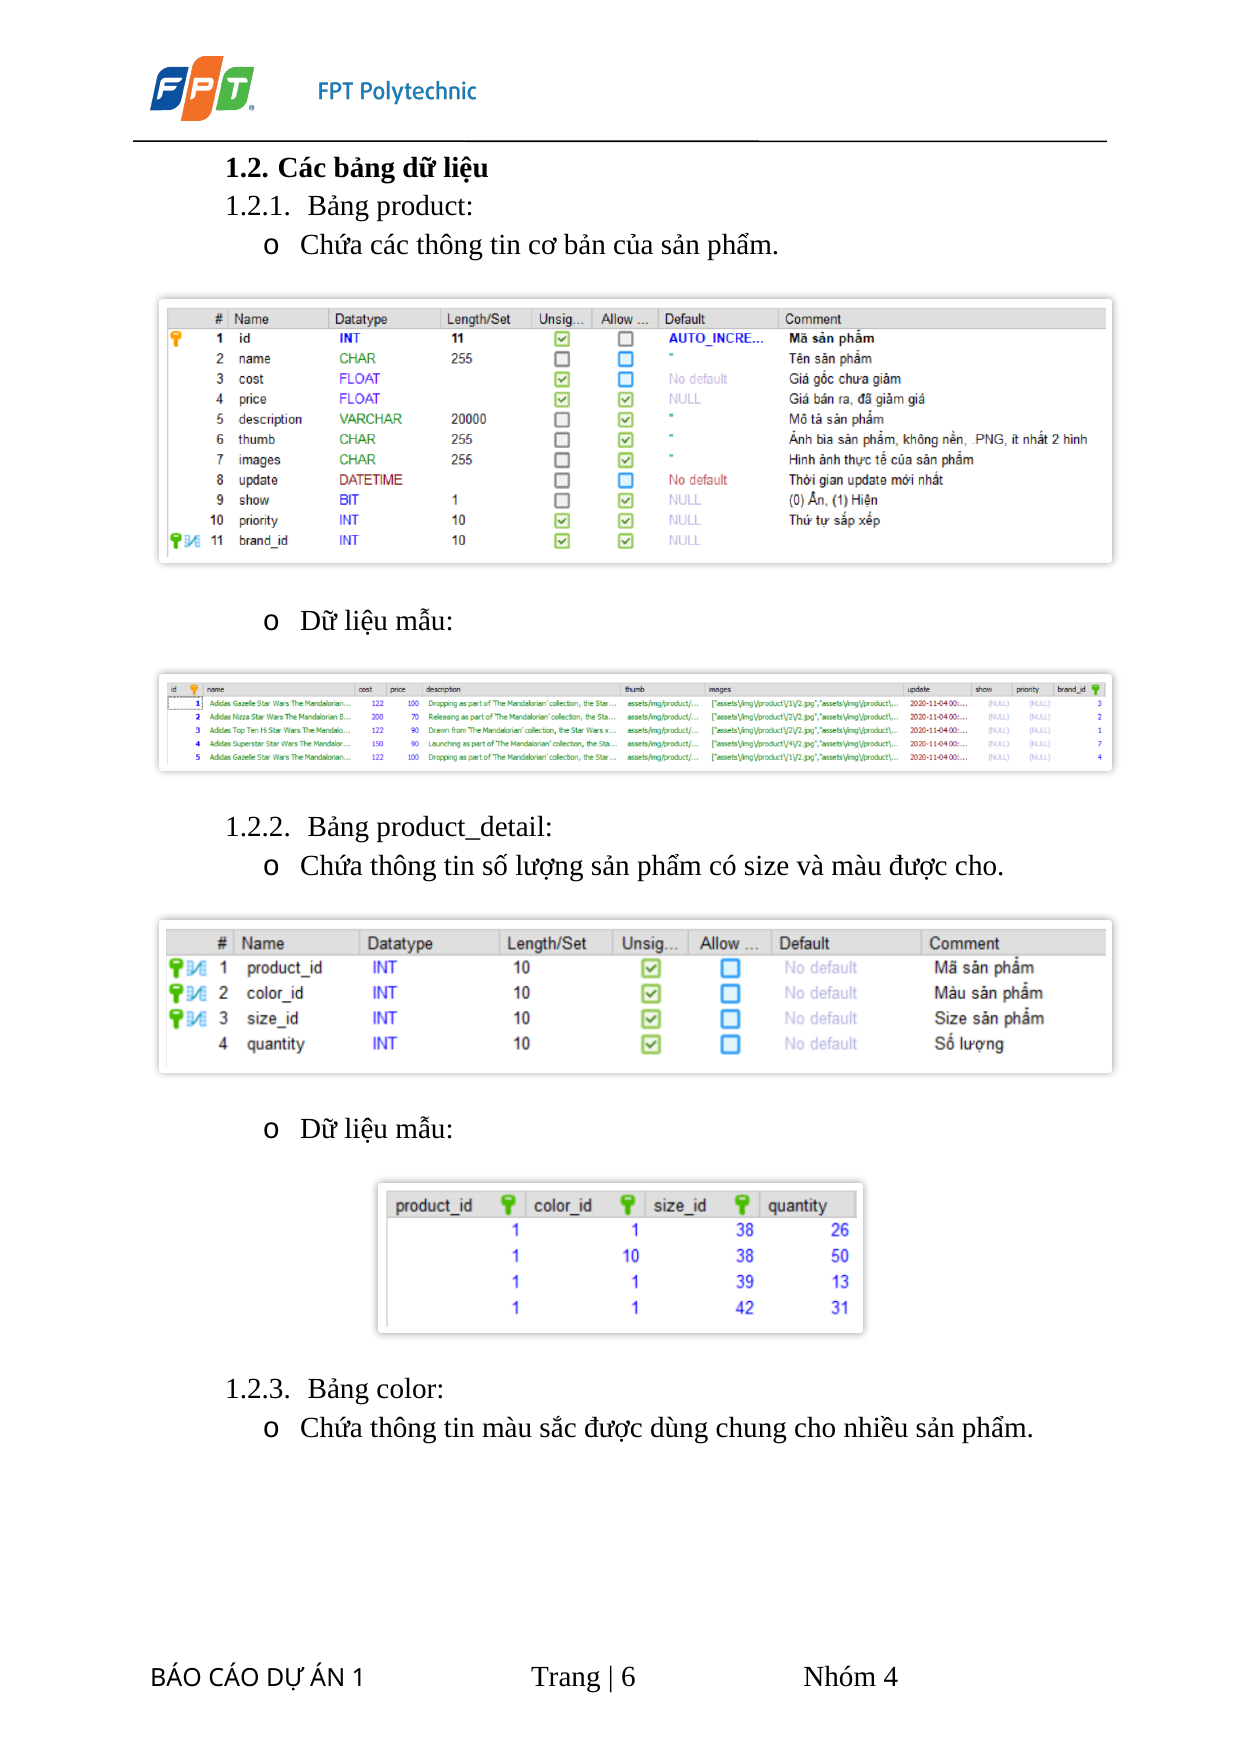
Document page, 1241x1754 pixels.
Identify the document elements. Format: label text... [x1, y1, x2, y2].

list Bảng color: [225, 1371, 1090, 1405]
picture [150, 56, 477, 121]
list Chứa các thông tin cơ bản của sản phẩm. [262, 227, 1090, 263]
picture [166, 681, 1106, 765]
list Bảng product: [225, 188, 1090, 222]
picture [166, 305, 1106, 557]
list Chứa thông tin màu sắc được dùng chung cho nhiều sản phẩm. [262, 1410, 1090, 1446]
list Các bảng dữ liệu [225, 150, 1090, 183]
picture [384, 1189, 857, 1327]
list Chứa thông tin số lượng sản phẩm có size và màu được cho. [262, 848, 1090, 884]
list Dữ liệu mẫu: [262, 1111, 1090, 1147]
list Dữ liệu mẫu: [262, 603, 1090, 639]
picture [166, 926, 1106, 1067]
list Bảng product_detail: [225, 809, 1090, 843]
